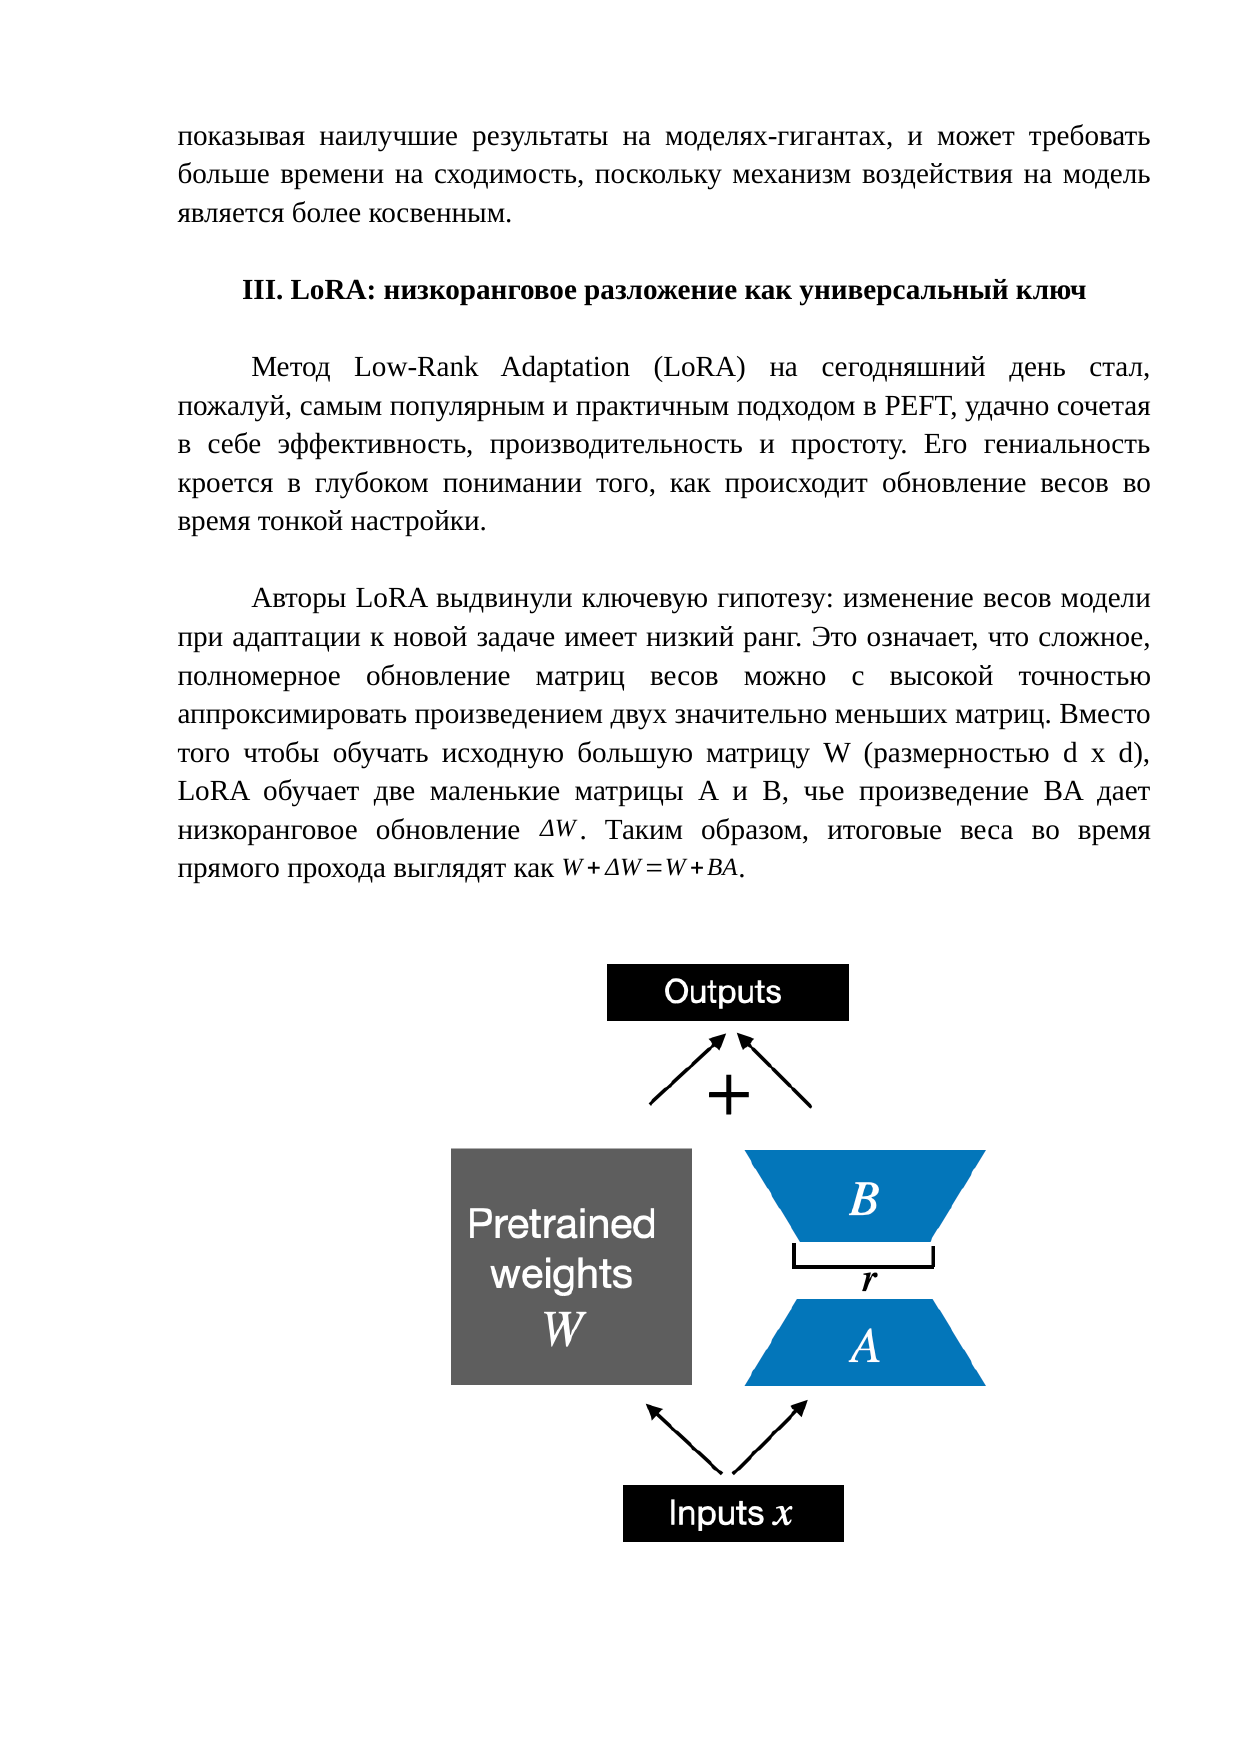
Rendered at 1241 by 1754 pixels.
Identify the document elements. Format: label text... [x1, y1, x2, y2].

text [177, 118, 1152, 229]
text III. LoRA: низкоранговое разложение как универсальный ключ [177, 272, 1152, 306]
picture [391, 927, 1012, 1571]
text Метод Low-Rank Adaptation (LoRA) на сегодняшний день стал, пожалуй, самым популярным и практичным подходом в PEFT, удачно сочетая в себе эффективность, производительность и простоту. Его гениальность кроется в глубоком понимании того, как происходит обновление весов во время тонкой настройки. [177, 349, 1152, 537]
text Авторы LoRA выдвинули ключевую гипотезу: изменение весов модели при адаптации к новой задаче имеет низкий ранг. Это означает, что сложное, полномерное обновление матриц весов можно с высокой точностью аппроксимировать произведением двух значительно меньших матриц. Вместо того чтобы обучать исходную большую матрицу W (размерностью d x d), LoRA обучает две маленькие матрицы A и B, чье произведение BA дает низкоранговое обновление . Таким образом, итоговые веса во время прямого прохода выглядят как . [177, 581, 1152, 884]
